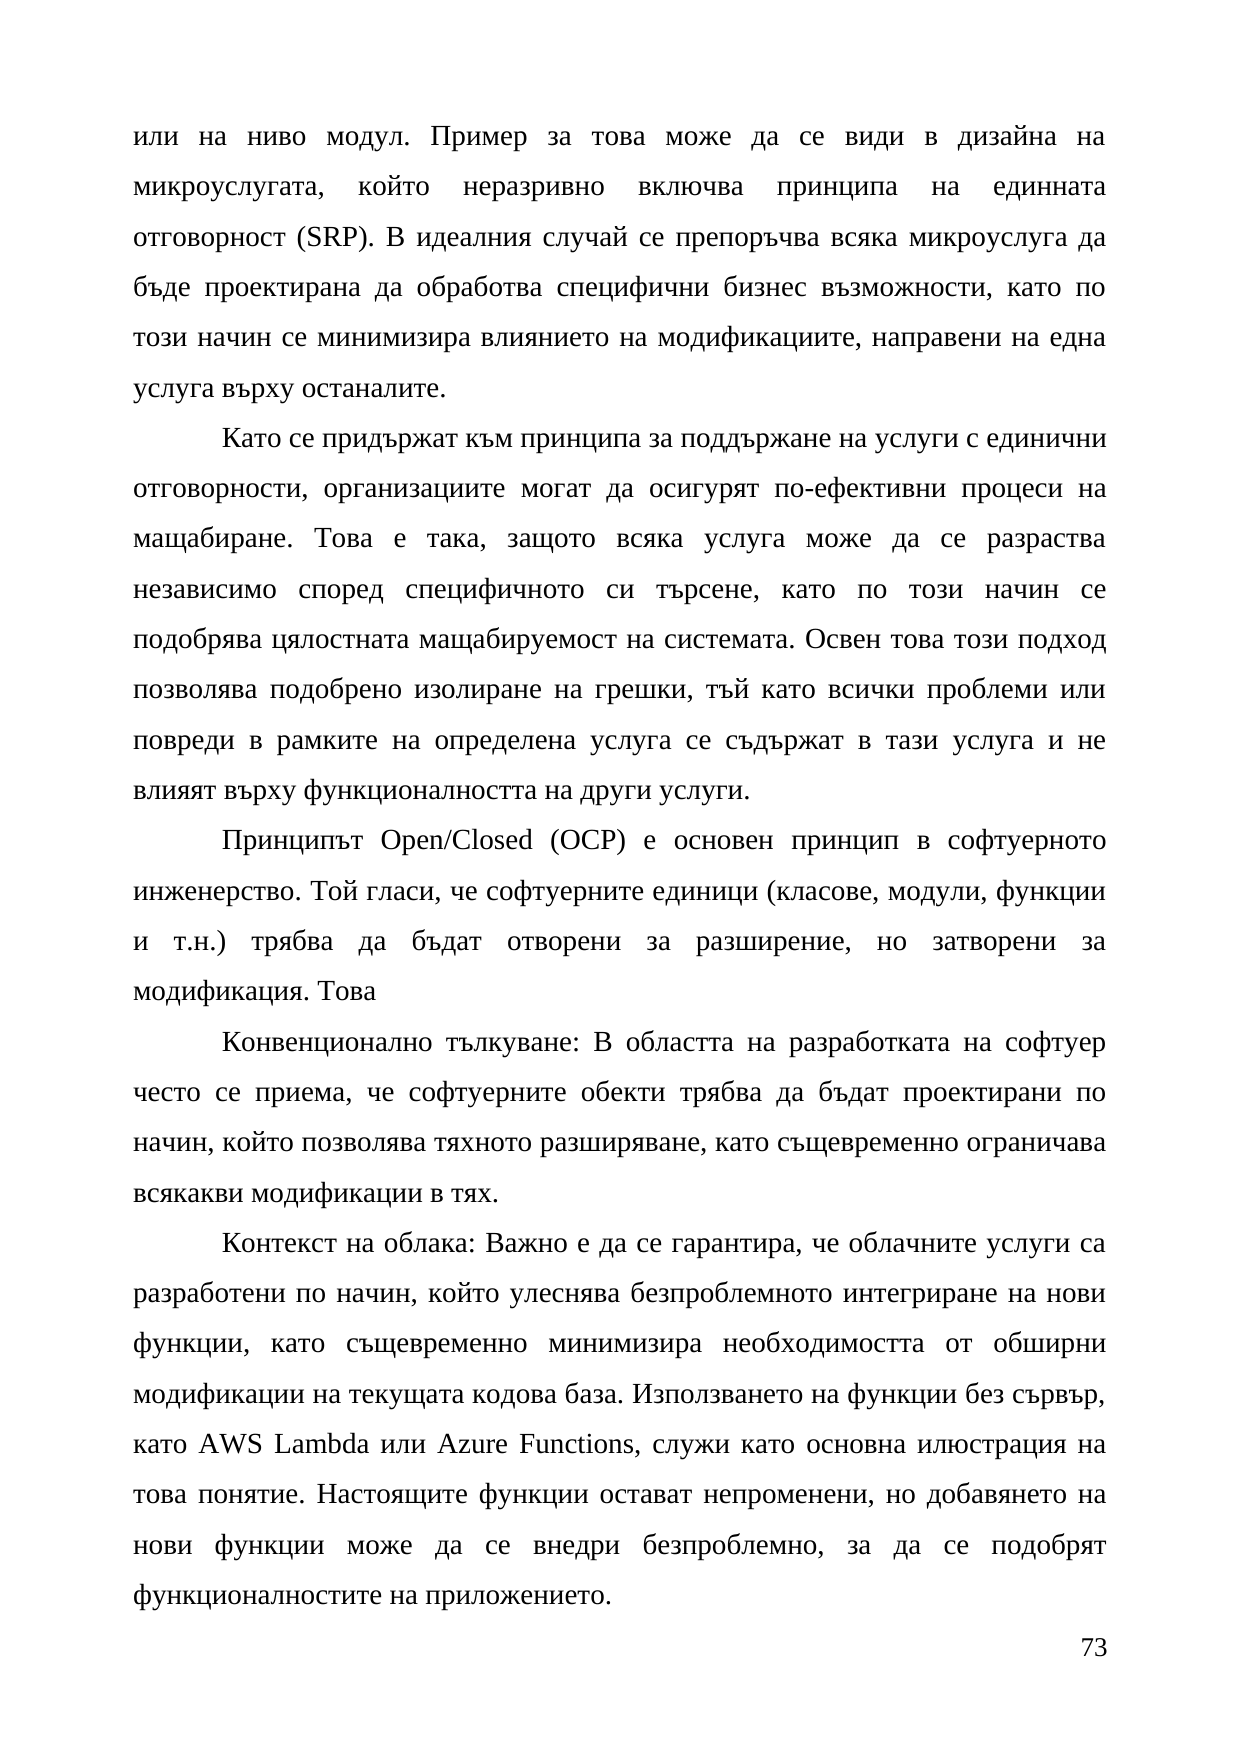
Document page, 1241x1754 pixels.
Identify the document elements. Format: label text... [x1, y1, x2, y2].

text Конвенционално тълкуване: В областта на разработката на софтуер често се приема, че софтуерните обекти трябва да бъдат проектирани по начин, който позволява тяхното разширяване, като същевременно ограничава всякакви модификации в тях. [133, 1024, 1107, 1208]
text Контекст на облака: Важно е да се гарантира, че облачните услуги са разработени по начин, който улеснява безпроблемното интегриране на нови функции, като същевременно минимизира необходимостта от обширни модификации на текущата кодова база. Използването на функции без сървър, като AWS Lambda или Azure Functions, служи като основна илюстрация на това понятие. Настоящите функции остават непроменени, но добавянето на нови функции може да се внедри безпроблемно, за да се подобрят функционалностите на приложението. [133, 1225, 1107, 1611]
text Принципът Open/Closed (OCP) е основен принцип в софтуерното инженерство. Той гласи, че софтуерните единици (класове, модули, функции и т.н.) трябва да бъдат отворени за разширение, но затворени за модификация. Това [133, 822, 1107, 1007]
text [133, 118, 1107, 403]
text Като се придържат към принципа за поддържане на услуги с единични отговорности, организациите могат да осигурят по-ефективни процеси на мащабиране. Това е така, защото всяка услуга може да се разраства независимо според специфичното си търсене, като по този начин се подобрява цялостната мащабируемост на системата. Освен това този подход позволява подобрено изолиране на грешки, тъй като всички проблеми или повреди в рамките на определена услуга се съдържат в тази услуга и не влияят върху функционалността на други услуги. [133, 420, 1107, 806]
